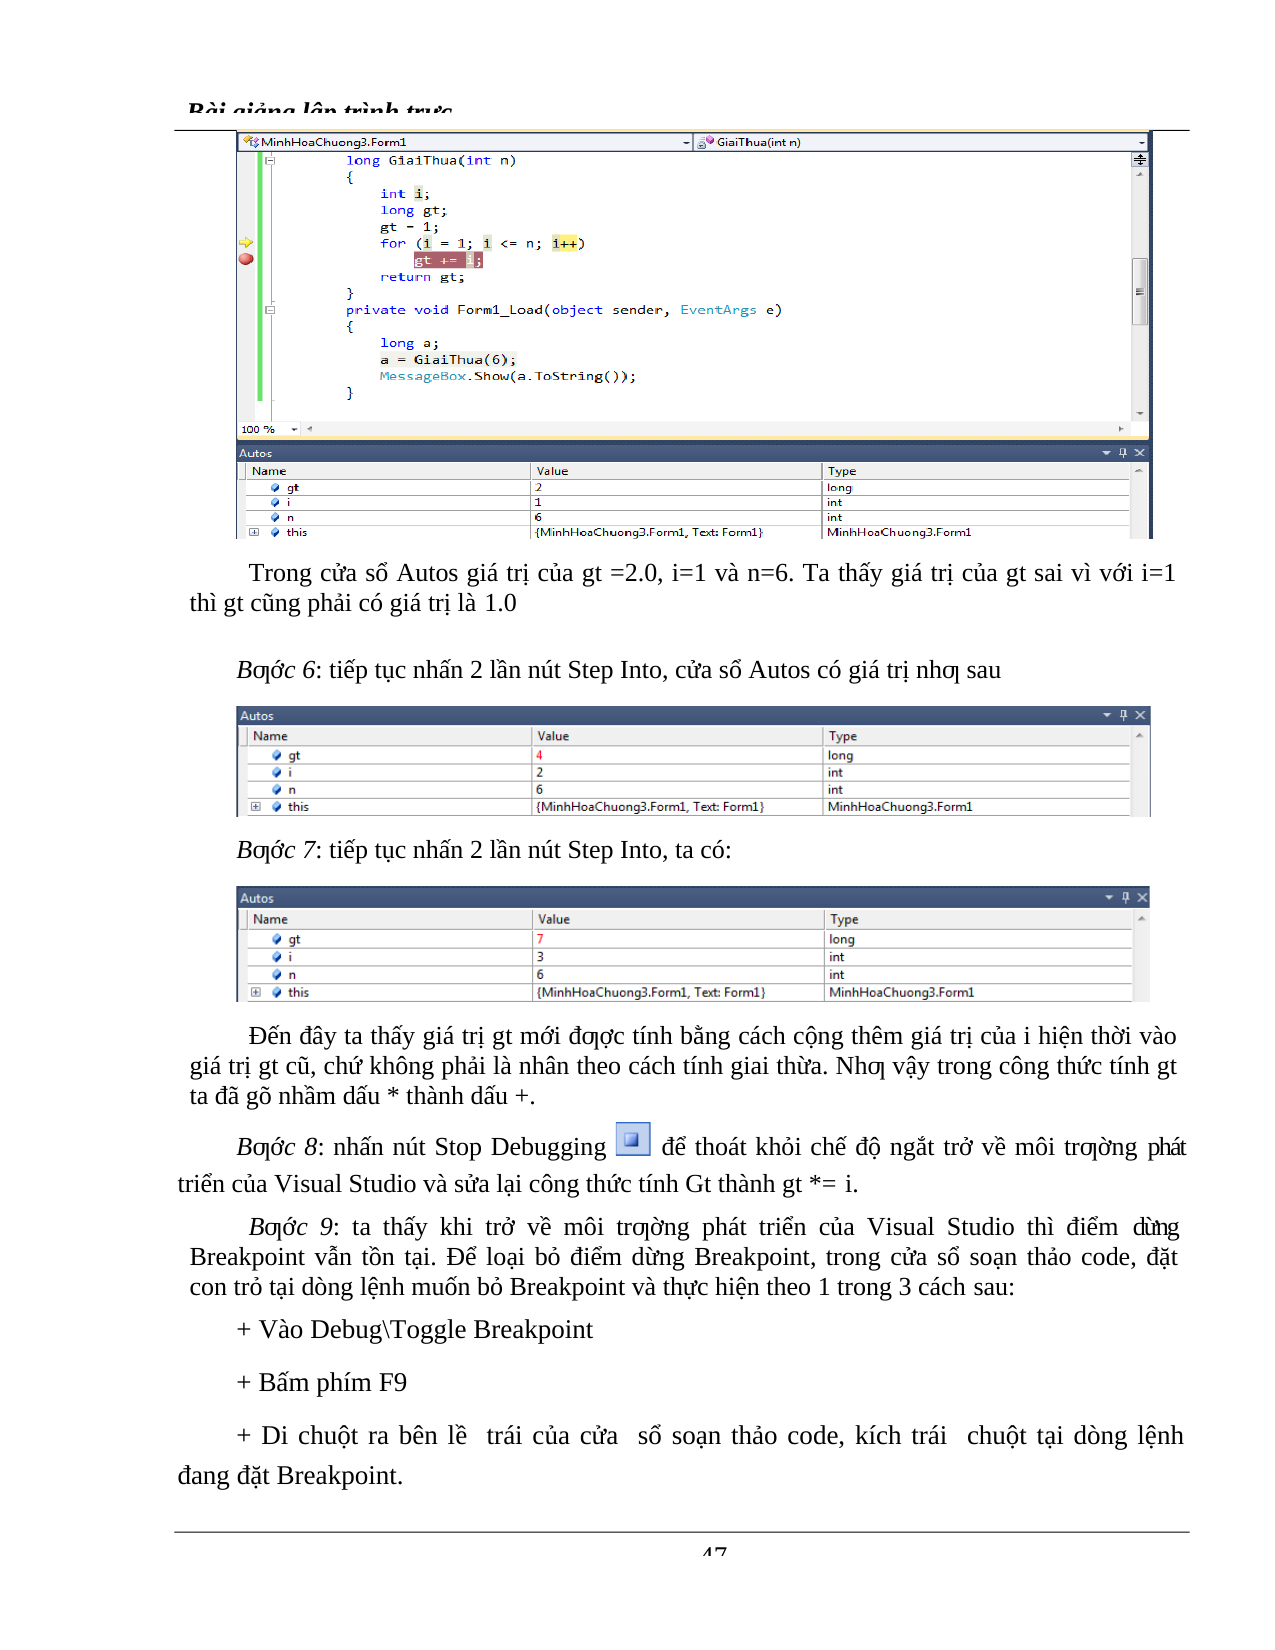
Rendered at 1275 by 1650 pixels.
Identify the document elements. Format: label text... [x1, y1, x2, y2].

picture [236, 886, 1150, 1002]
text + Vào Debug\Toggle Breakpoint [236, 1313, 1239, 1344]
text Bƣớc 9: ta thấy khi trở về môi trƣờng phát triển của Visual Studio thì điểm dừng Breakpoint vẫn tồn tại. Để loại bỏ điểm dừng Breakpoint, trong cửa sổ soạn thảo code, đặt con trỏ tại dòng lệnh muốn bỏ Breakpoint và thực hiện theo 1 trong 3 cách sau: [189, 1211, 1180, 1301]
text Bƣớc 6: tiếp tục nhấn 2 lần nút Step Into, cửa sổ Autos có giá trị nhƣ sau [236, 654, 1239, 684]
text Trong cửa sổ Autos giá trị của gt =2.0, i=1 và n=6. Ta thấy giá trị của gt sai vì với i=1 thì gt cũng phải có giá trị là 1.0 [189, 557, 1179, 617]
text Bƣớc 8: nhấn nút Stop Debugging để thoát khỏi chế độ ngắt trở về môi trƣờng phát triển của Visual Studio và sửa lại công thức tính Gt thành gt *= i. [177, 1122, 1187, 1198]
text + Bấm phím F9 [236, 1366, 1239, 1397]
picture [236, 130, 1153, 539]
text + Di chuột ra bên lề trái của cửa sổ soạn thảo code, kích trái chuột tại dòng lệnh đang đặt Breakpoint. [177, 1419, 1187, 1491]
picture [236, 706, 1151, 817]
picture [615, 1122, 651, 1156]
